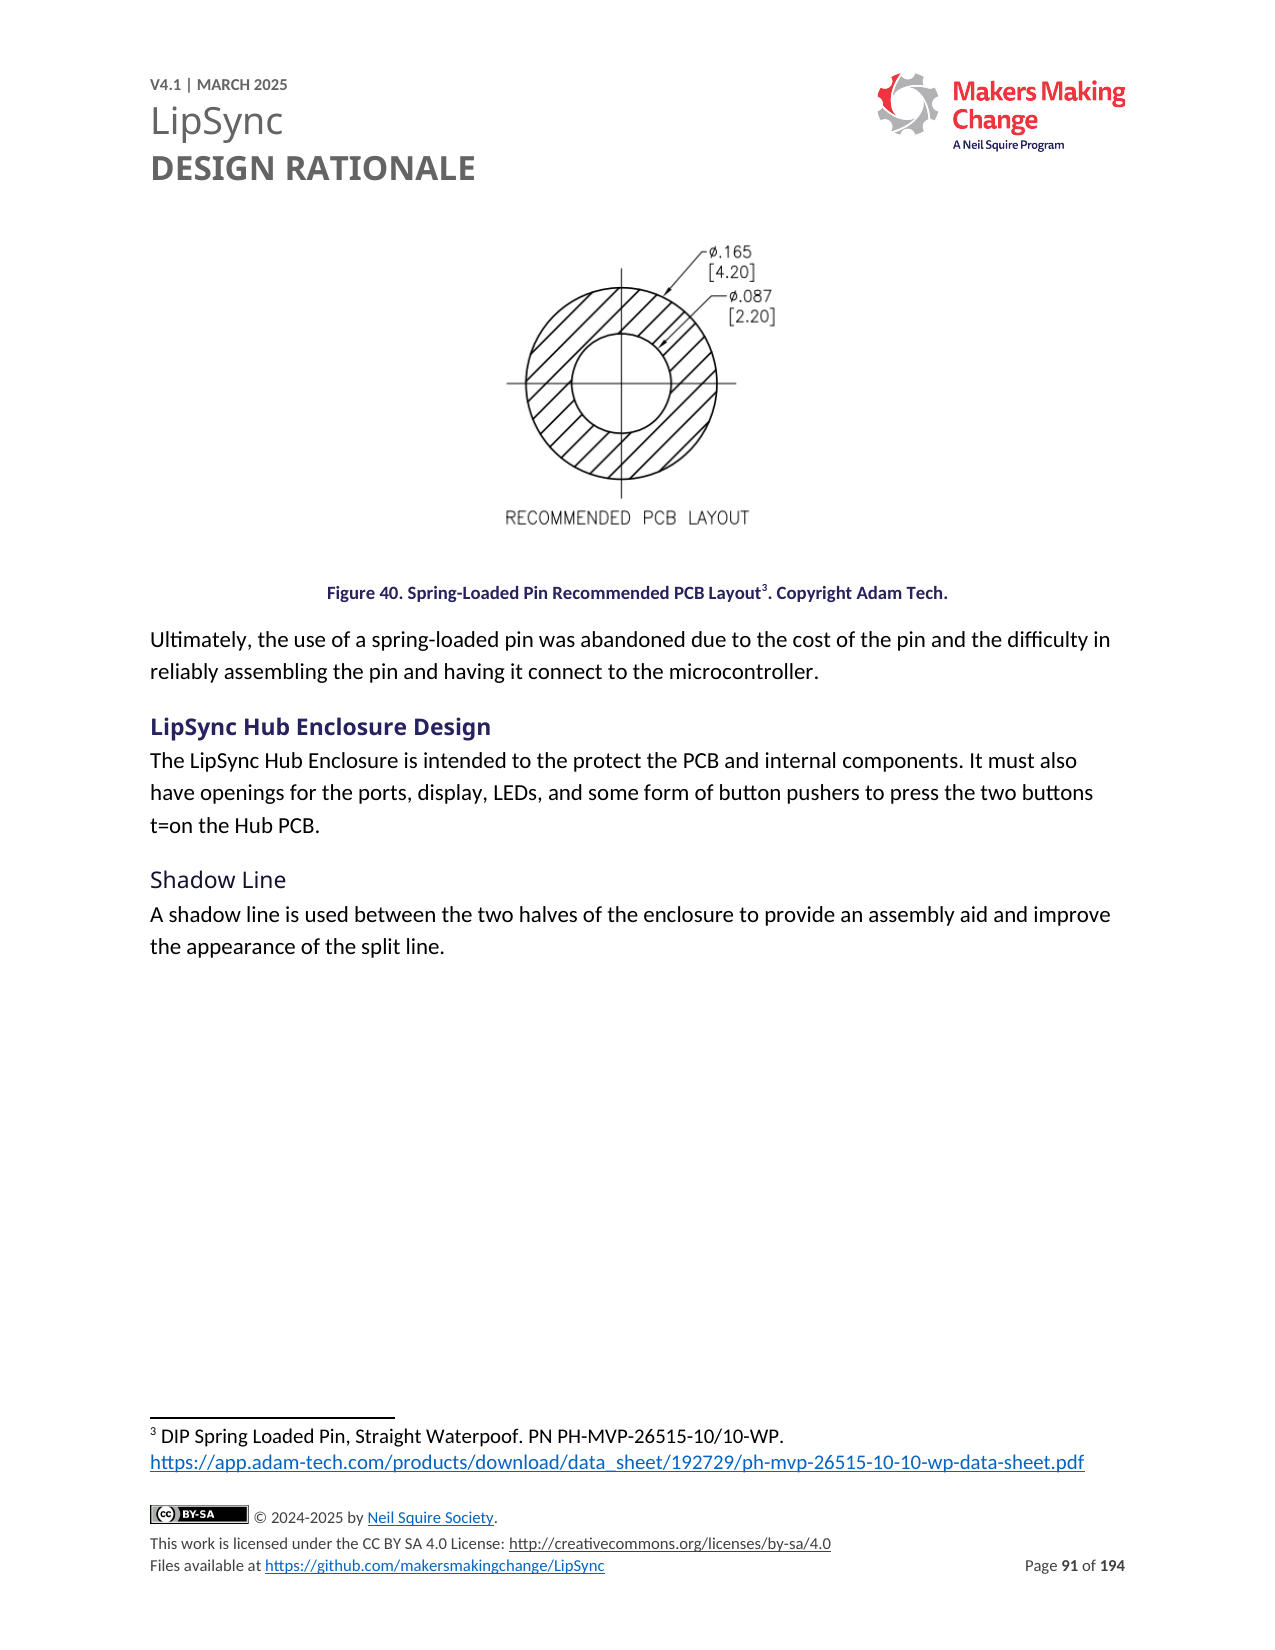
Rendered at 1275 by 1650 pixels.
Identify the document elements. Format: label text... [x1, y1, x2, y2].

text Ultimately, the use of a spring-loaded pin was abandoned due to the cost of the pin and the difficulty in reliably assembling the pin and having it connect to the microcontroller. [150, 625, 1125, 685]
picture [150, 1505, 249, 1524]
subtitle Shadow Line [150, 864, 1125, 895]
text A shadow line is used between the two halves of the enclosure to provide an assembly aid and improve the appearance of the split line. [150, 900, 1125, 960]
picture [471, 218, 804, 557]
picture [877, 73, 1125, 152]
subtitle LipSync Hub Enclosure Design [150, 710, 1125, 742]
text The LipSync Hub Enclosure is intended to the protect the PCB and internal components. It must also have openings for the ports, display, LEDs, and some form of button pushers to press the two buttons t=on the Hub PCB. [150, 746, 1125, 839]
